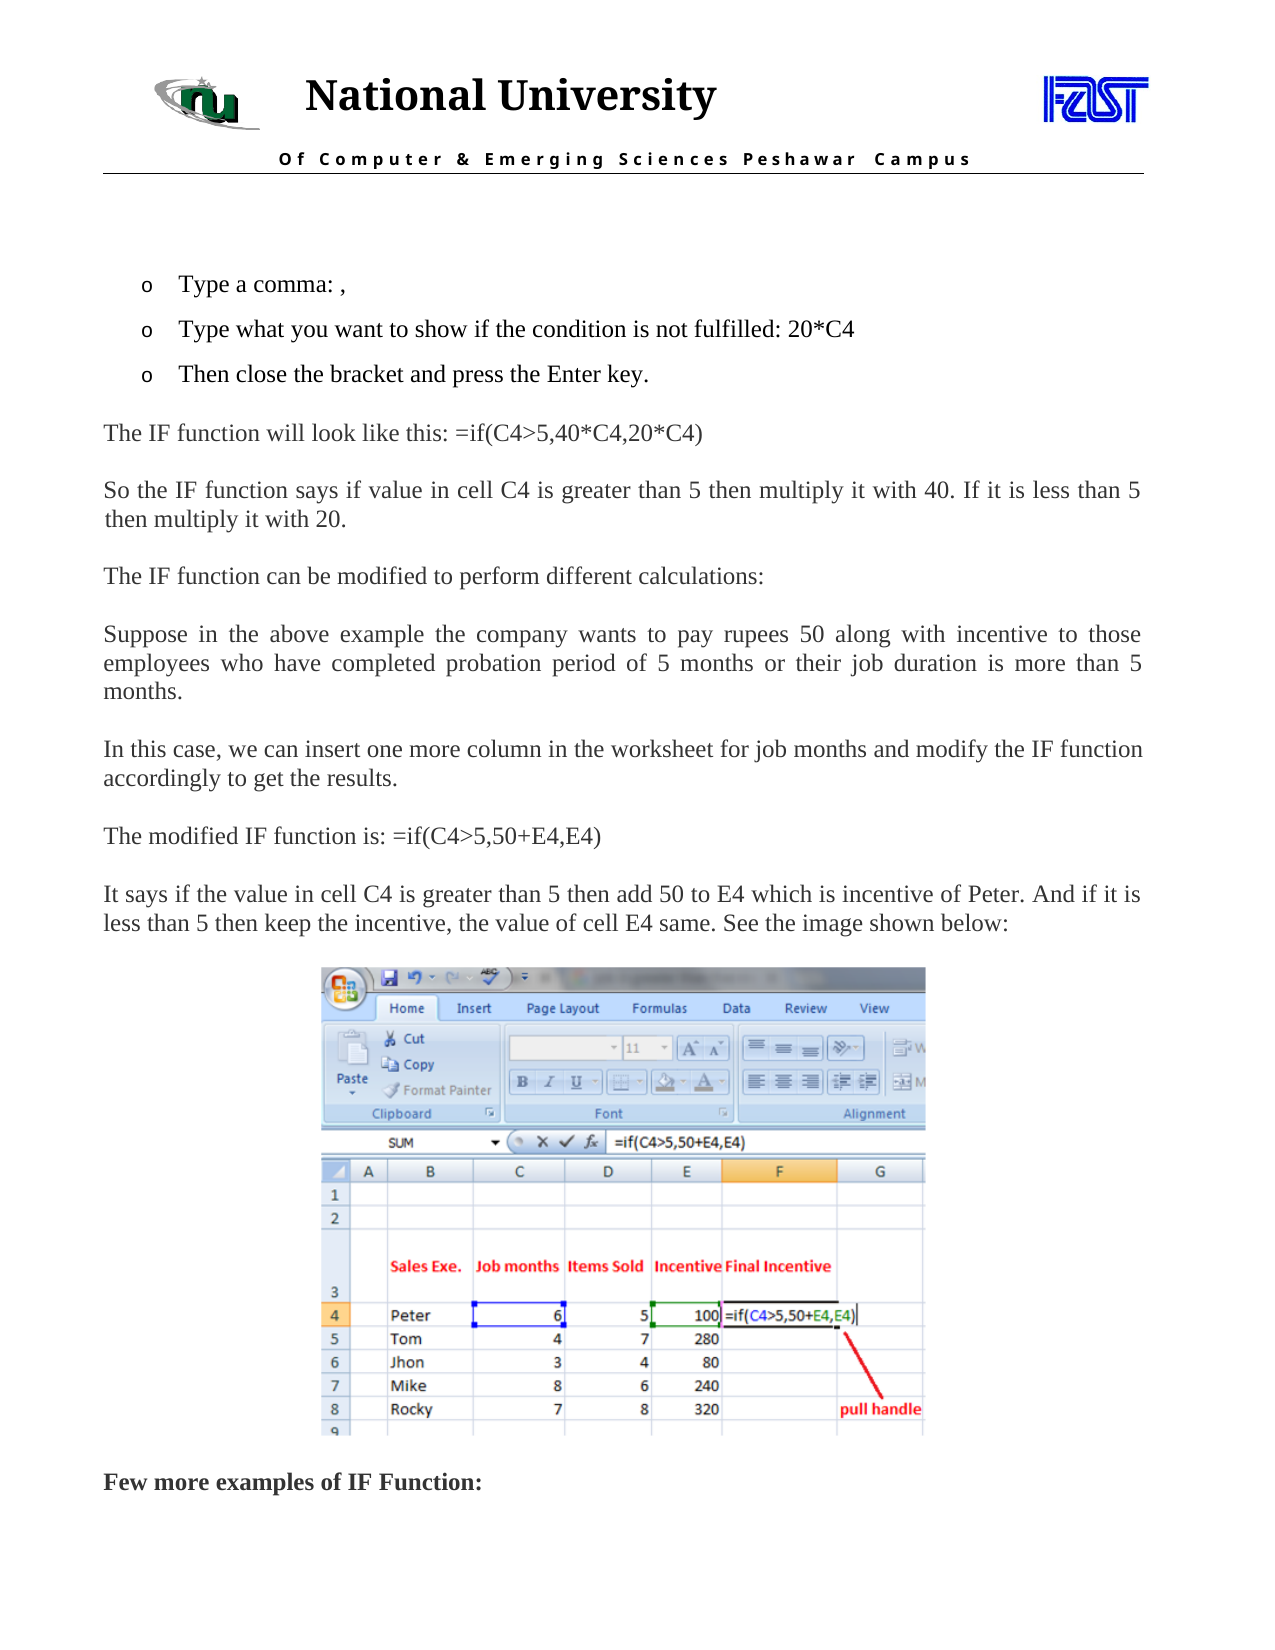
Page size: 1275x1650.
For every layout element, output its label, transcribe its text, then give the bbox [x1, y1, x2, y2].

list Type what you want to show if the condition is not fulfilled: 20*C4 [141, 305, 1144, 344]
text Suppose in the above example the company wants to pay rupees 50 along with incentive to those employees who have completed probation period of 5 months or their job duration is more than 5 months. [103, 619, 1144, 705]
text The modified IF function is: =if(C4>5,50+E4,E4) [103, 821, 1144, 850]
list Then close the bracket and press the Enter key. [141, 350, 1144, 389]
picture [153, 68, 260, 130]
text The IF function will look like this: =if(C4>5,40*C4,20*C4) [103, 418, 1144, 447]
text The IF function can be modified to perform different calculations: [103, 561, 1144, 590]
text Few more examples of IF Function: [103, 1467, 1144, 1496]
list Type a comma: , [141, 259, 1144, 298]
text So the IF function says if value in cell C4 is greater than 5 then multiply it with 40. If it is less than 5 then multiply it with 20. [103, 475, 1144, 533]
picture [1036, 75, 1152, 124]
text It says if the value in cell C4 is greater than 5 then add 50 to E4 which is incentive of Peter. And if it is less than 5 then keep the incentive, the value of cell E4 same. See the image shown below: [103, 879, 1144, 936]
text In this case, we can insert one more column in the worksheet for job months and modify the IF function accordingly to get the results. [103, 734, 1144, 792]
picture [319, 965, 928, 1438]
